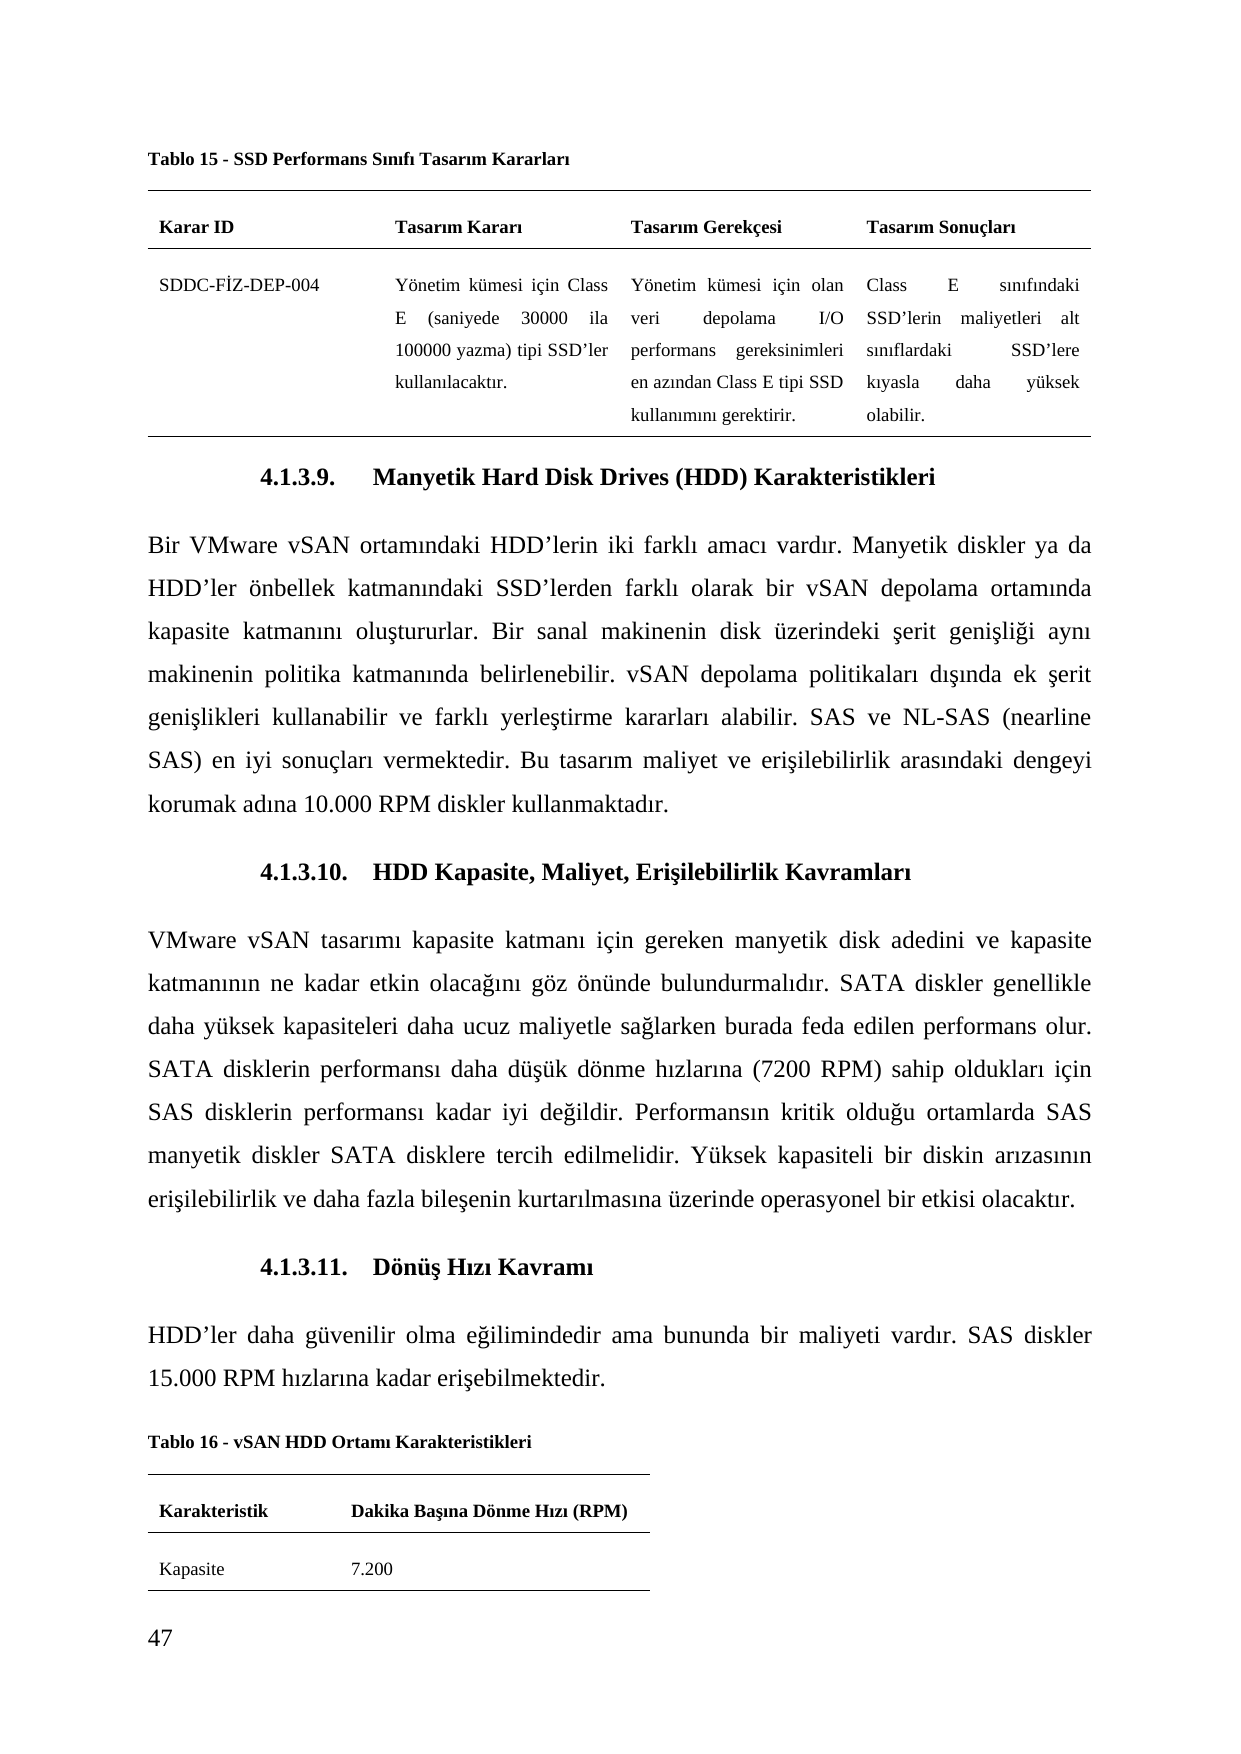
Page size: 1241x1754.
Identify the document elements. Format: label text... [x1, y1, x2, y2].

table_cell SDDC-FİZ-DEP-004 [148, 249, 383, 436]
table_header Tasarım Gerekçesi [619, 191, 855, 248]
text Tablo 15 - SSD Performans Sınıfı Tasarım Kararları [148, 148, 1093, 169]
table_header Dakika Başına Dönme Hızı (RPM) [340, 1475, 650, 1532]
table_cell Yönetim kümesi için olan veri depolama I/O performans gereksinimleri en azından Class E tipi SSD kullanımını gerektirir. [619, 249, 855, 436]
table_cell Yönetim kümesi için Class E (saniyede 30000 ila 100000 yazma) tipi SSD’ler kullanılacaktır. [384, 249, 619, 436]
table_cell Kapasite [148, 1533, 339, 1590]
table_cell Class E sınıfındaki SSD’lerin maliyetleri alt sınıflardaki SSD’lere kıyasla daha yüksek olabilir. [855, 249, 1091, 436]
table_header Karar ID [148, 191, 383, 248]
text HDD’ler daha güvenilir olma eğilimindedir ama bununda bir maliyeti vardır. SAS diskler 15.000 RPM hızlarına kadar erişebilmektedir. [148, 1320, 1093, 1392]
table_header Tasarım Kararı [384, 191, 619, 248]
list Manyetik Hard Disk Drives (HDD) Karakteristikleri [260, 462, 1093, 491]
text Bir VMware vSAN ortamındaki HDD’lerin iki farklı amacı vardır. Manyetik diskler ya da HDD’ler önbellek katmanındaki SSD’lerden farklı olarak bir vSAN depolama ortamında kapasite katmanını oluştururlar. Bir sanal makinenin disk üzerindeki şerit genişliği aynı makinenin politika katmanında belirlenebilir. vSAN depolama politikaları dışında ek şerit genişlikleri kullanabilir ve farklı yerleştirme kararları alabilir. SAS ve NL-SAS (nearline SAS) en iyi sonuçları vermektedir. Bu tasarım maliyet ve erişilebilirlik arasındaki dengeyi korumak adına 10.000 RPM diskler kullanmaktadır. [148, 530, 1093, 817]
list HDD Kapasite, Maliyet, Erişilebilirlik Kavramları [260, 857, 1093, 886]
text VMware vSAN tasarımı kapasite katmanı için gereken manyetik disk adedini ve kapasite katmanının ne kadar etkin olacağını göz önünde bulundurmalıdır. SATA diskler genellikle daha yüksek kapasiteleri daha ucuz maliyetle sağlarken burada feda edilen performans olur. SATA disklerin performansı daha düşük dönme hızlarına (7200 RPM) sahip oldukları için SAS disklerin performansı kadar iyi değildir. Performansın kritik olduğu ortamlarda SAS manyetik diskler SATA disklere tercih edilmelidir. Yüksek kapasiteli bir diskin arızasının erişilebilirlik ve daha fazla bileşenin kurtarılmasına üzerinde operasyonel bir etkisi olacaktır. [148, 925, 1093, 1212]
table_header Tasarım Sonuçları [855, 191, 1091, 248]
list Dönüş Hızı Kavramı [260, 1252, 1093, 1281]
text Tablo 16 - vSAN HDD Ortamı Karakteristikleri [148, 1431, 1093, 1453]
table_cell 7.200 [340, 1533, 650, 1590]
table_header Karakteristik [148, 1475, 339, 1532]
